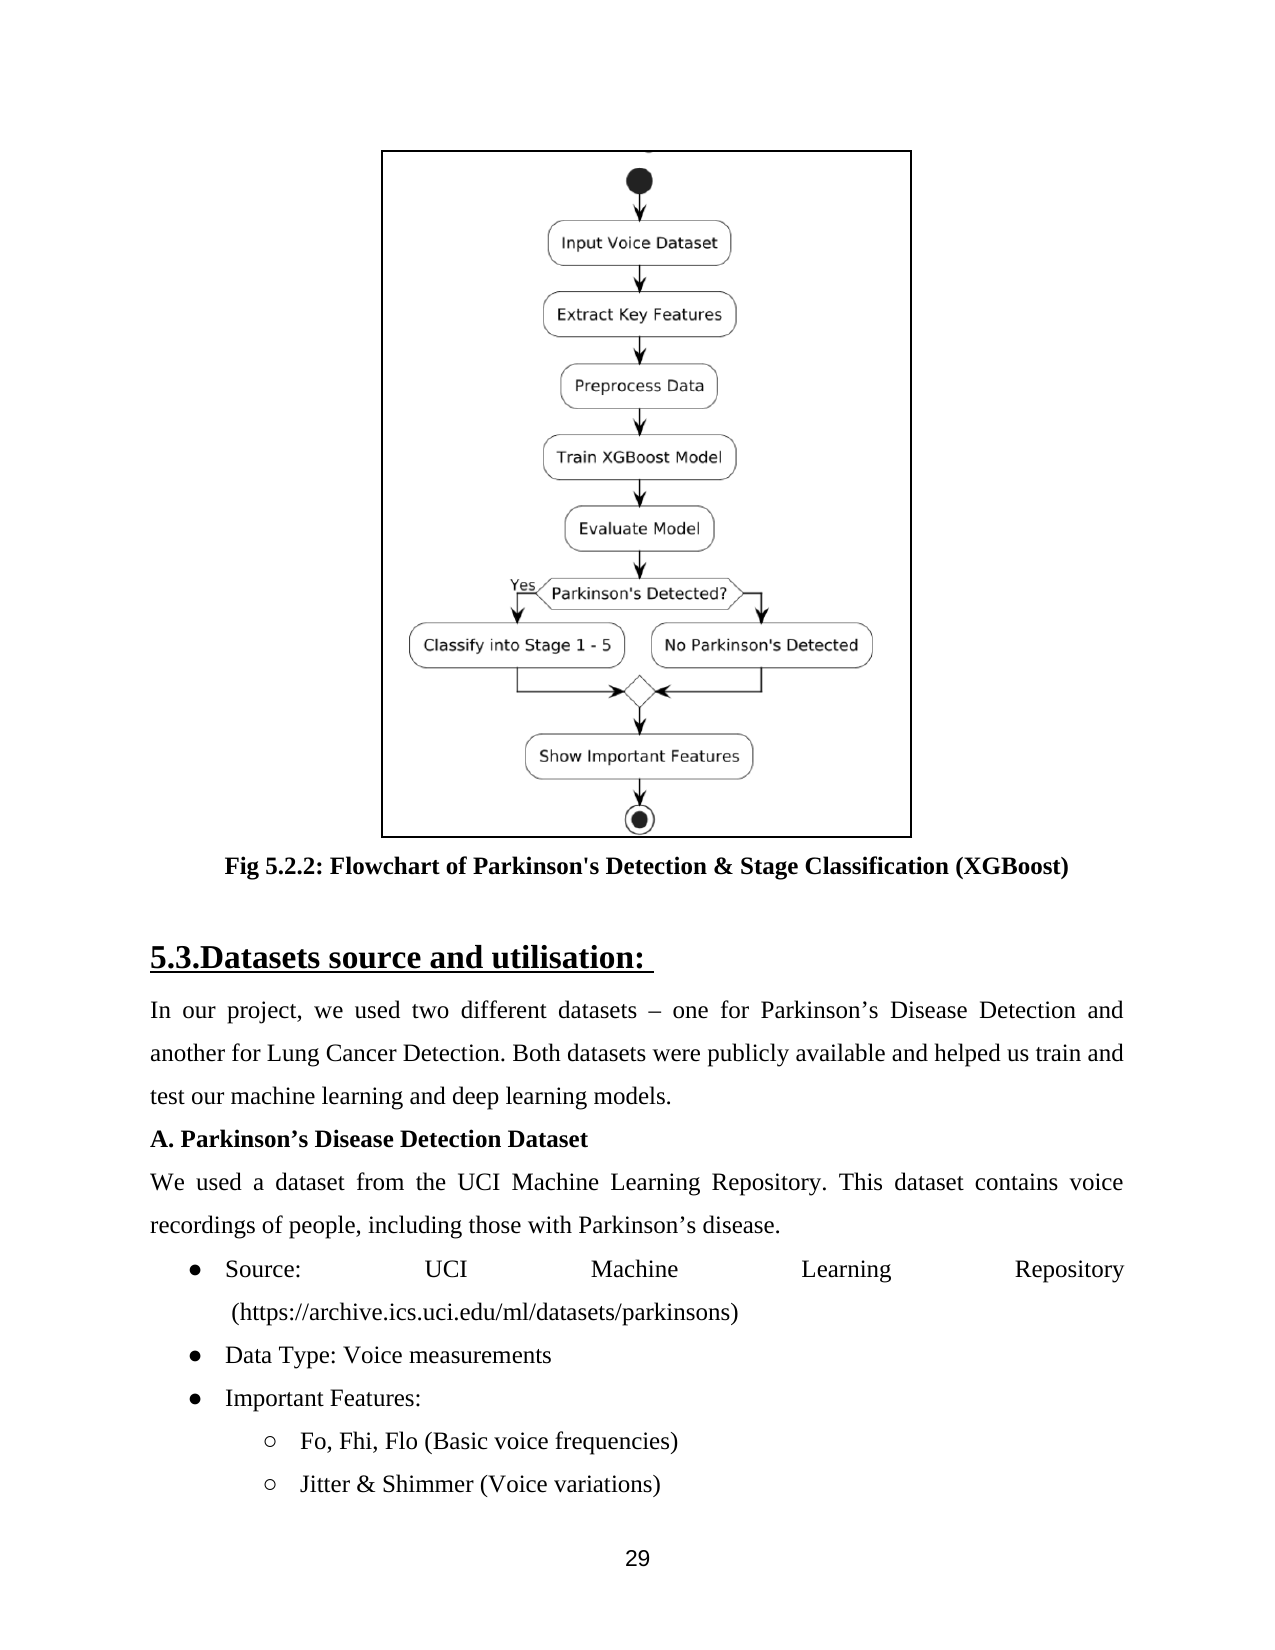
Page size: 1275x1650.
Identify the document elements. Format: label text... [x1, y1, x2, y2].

list Important Features: [187, 1383, 1125, 1412]
list Fo, Fhi, Flo (Basic voice frequencies) [262, 1426, 1125, 1455]
text Fig 5.2.2: Flowchart of Parkinson's Detection & Stage Classification (XGBoost) [94, 851, 1200, 880]
text A. Parkinson’s Disease Detection Dataset [150, 1124, 1125, 1153]
list Jitter & Shimmer (Voice variations) [262, 1469, 1125, 1498]
text We used a dataset from the UCI Machine Learning Repository. This dataset contains voice recordings of people, including those with Parkinson’s disease. [150, 1167, 1125, 1239]
text In our project, we used two different datasets – one for Parkinson’s Disease Detection and another for Lung Cancer Detection. Both datasets were publicly available and helped us train and test our machine learning and deep learning models. [150, 995, 1125, 1110]
list Data Type: Voice measurements [187, 1340, 1125, 1369]
list Source: UCI Machine Learning Repository (https://archive.ics.uci.edu/ml/datasets/parkinsons) [187, 1254, 1125, 1326]
picture [383, 152, 910, 836]
text 5.3.Datasets source and utilisation: [150, 937, 1125, 976]
